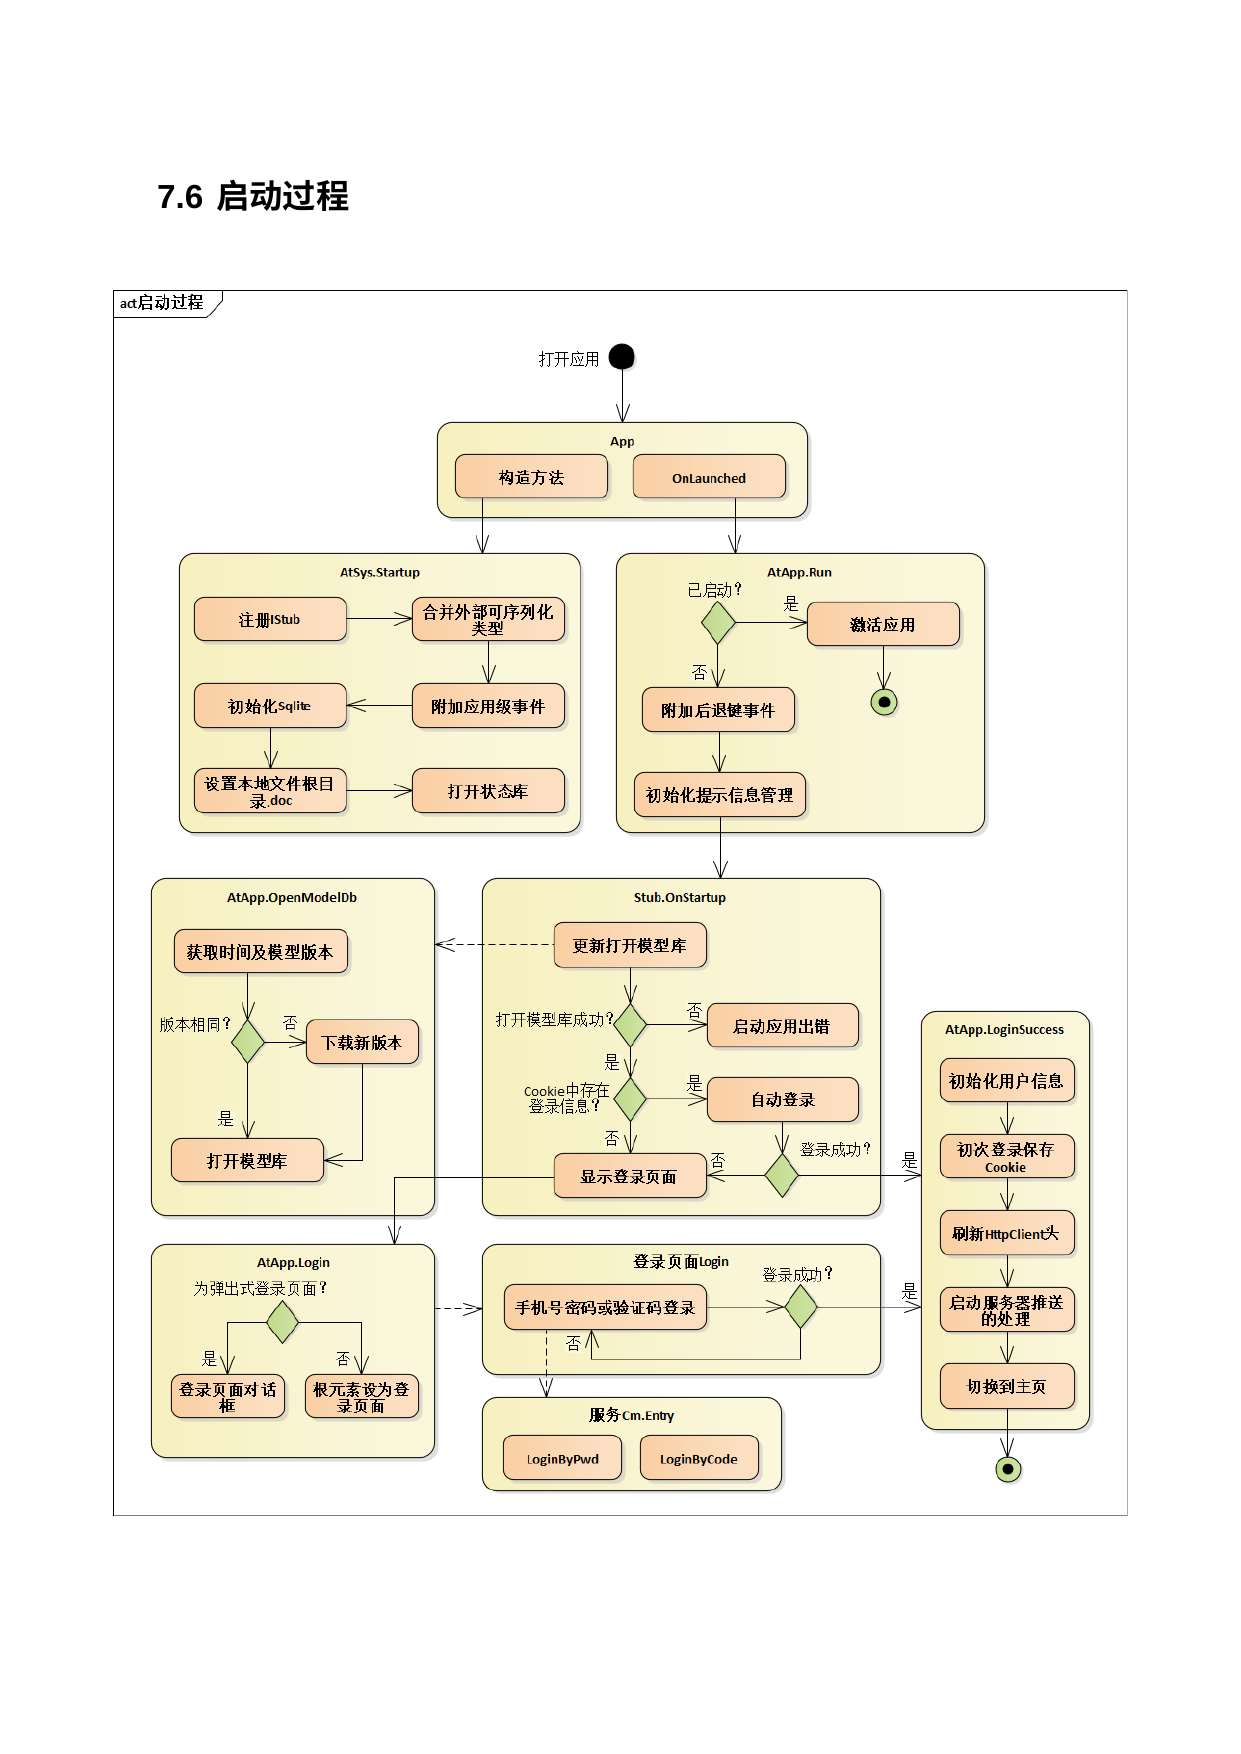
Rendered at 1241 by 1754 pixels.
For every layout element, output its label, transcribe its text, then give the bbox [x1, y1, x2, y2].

picture [112, 289, 1128, 1516]
subtitle 启动过程 [157, 162, 1128, 227]
